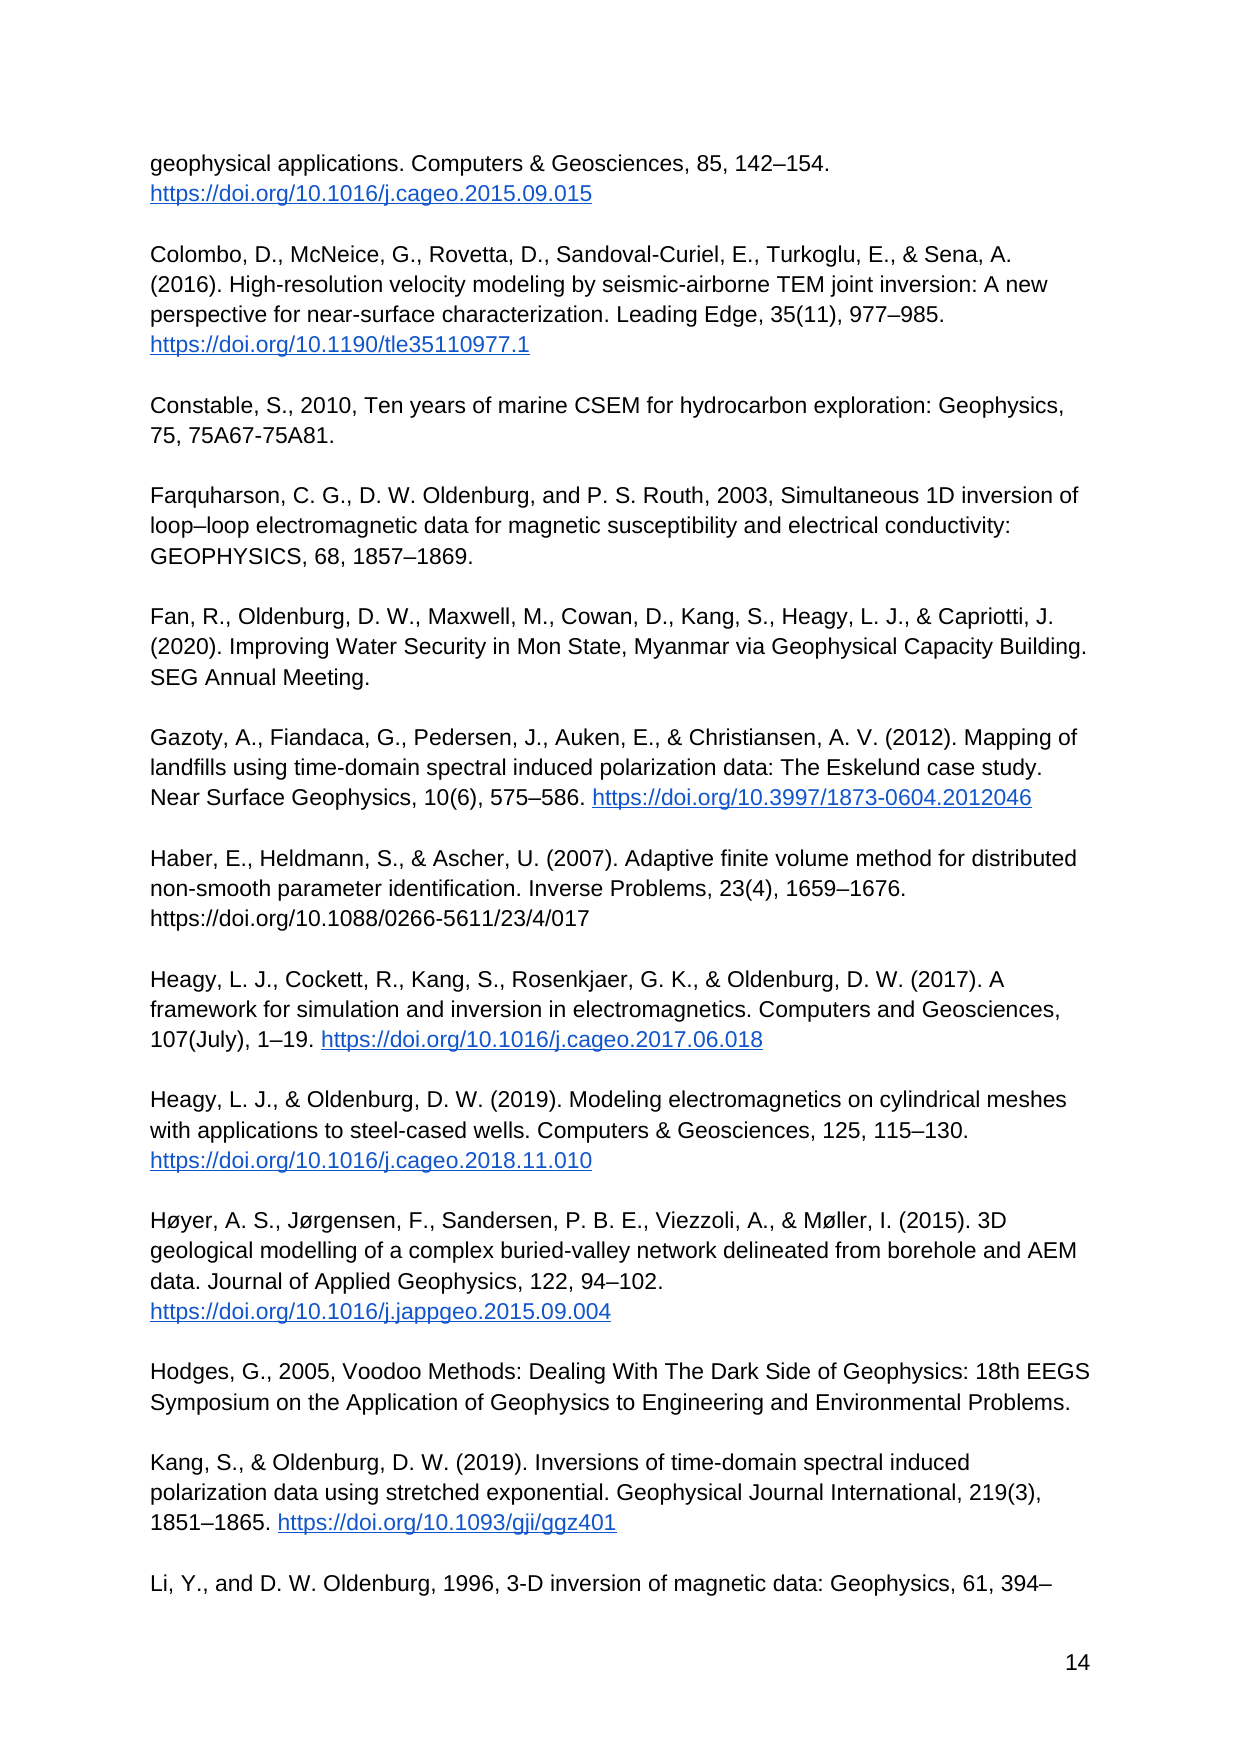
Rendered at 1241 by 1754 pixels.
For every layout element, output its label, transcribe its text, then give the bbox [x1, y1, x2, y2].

text Constable, S., 2010, Ten years of marine CSEM for hydrocarbon exploration: Geophysics, 75, 75A67-75A81. [150, 392, 1090, 448]
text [150, 150, 1090, 207]
text Farquharson, C. G., D. W. Oldenburg, and P. S. Routh, 2003, Simultaneous 1D inversion of loop–loop electromagnetic data for magnetic susceptibility and electrical conductivity: GEOPHYSICS, 68, 1857–1869. [150, 482, 1090, 569]
text Colombo, D., McNeice, G., Rovetta, D., Sandoval-Curiel, E., Turkoglu, E., & Sena, A. (2016). High-resolution velocity modeling by seismic-airborne TEM joint inversion: A new perspective for near-surface characterization. Leading Edge, 35(11), 977–985. https://doi.org/10.1190/tle35110977.1 [150, 241, 1090, 358]
text Gazoty, A., Fiandaca, G., Pedersen, J., Auken, E., & Christiansen, A. V. (2012). Mapping of landfills using time-domain spectral induced polarization data: The Eskelund case study. Near Surface Geophysics, 10(6), 575–586. https://doi.org/10.3997/1873-0604.2012046 [150, 724, 1090, 811]
text Kang, S., & Oldenburg, D. W. (2019). Inversions of time-domain spectral induced polarization data using stretched exponential. Geophysical Journal International, 219(3), 1851–1865. https://doi.org/10.1093/gji/ggz401 [150, 1449, 1090, 1536]
text Heagy, L. J., Cockett, R., Kang, S., Rosenkjaer, G. K., & Oldenburg, D. W. (2017). A framework for simulation and inversion in electromagnetics. Computers and Geosciences, 107(July), 1–19. https://doi.org/10.1016/j.cageo.2017.06.018 [150, 966, 1090, 1052]
text Haber, E., Heldmann, S., & Ascher, U. (2007). Adaptive finite volume method for distributed non-smooth parameter identification. Inverse Problems, 23(4), 1659–1676. https://doi.org/10.1088/0266-5611/23/4/017 [150, 845, 1090, 932]
text Fan, R., Oldenburg, D. W., Maxwell, M., Cowan, D., Kang, S., Heagy, L. J., & Capriotti, J. (2020). Improving Water Security in Mon State, Myanmar via Geophysical Capacity Building. SEG Annual Meeting. [150, 603, 1090, 690]
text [150, 1570, 1090, 1596]
text Høyer, A. S., Jørgensen, F., Sandersen, P. B. E., Viezzoli, A., & Møller, I. (2015). 3D geological modelling of a complex buried-valley network delineated from borehole and AEM data. Journal of Applied Geophysics, 122, 94–102. https://doi.org/10.1016/j.jappgeo.2015.09.004 [150, 1207, 1090, 1324]
text Hodges, G., 2005, Voodoo Methods: Dealing With The Dark Side of Geophysics: 18th EEGS Symposium on the Application of Geophysics to Engineering and Environmental Problems. [150, 1358, 1090, 1415]
text Heagy, L. J., & Oldenburg, D. W. (2019). Modeling electromagnetics on cylindrical meshes with applications to steel-cased wells. Computers & Geosciences, 125, 115–130. https://doi.org/10.1016/j.cageo.2018.11.010 [150, 1086, 1090, 1173]
